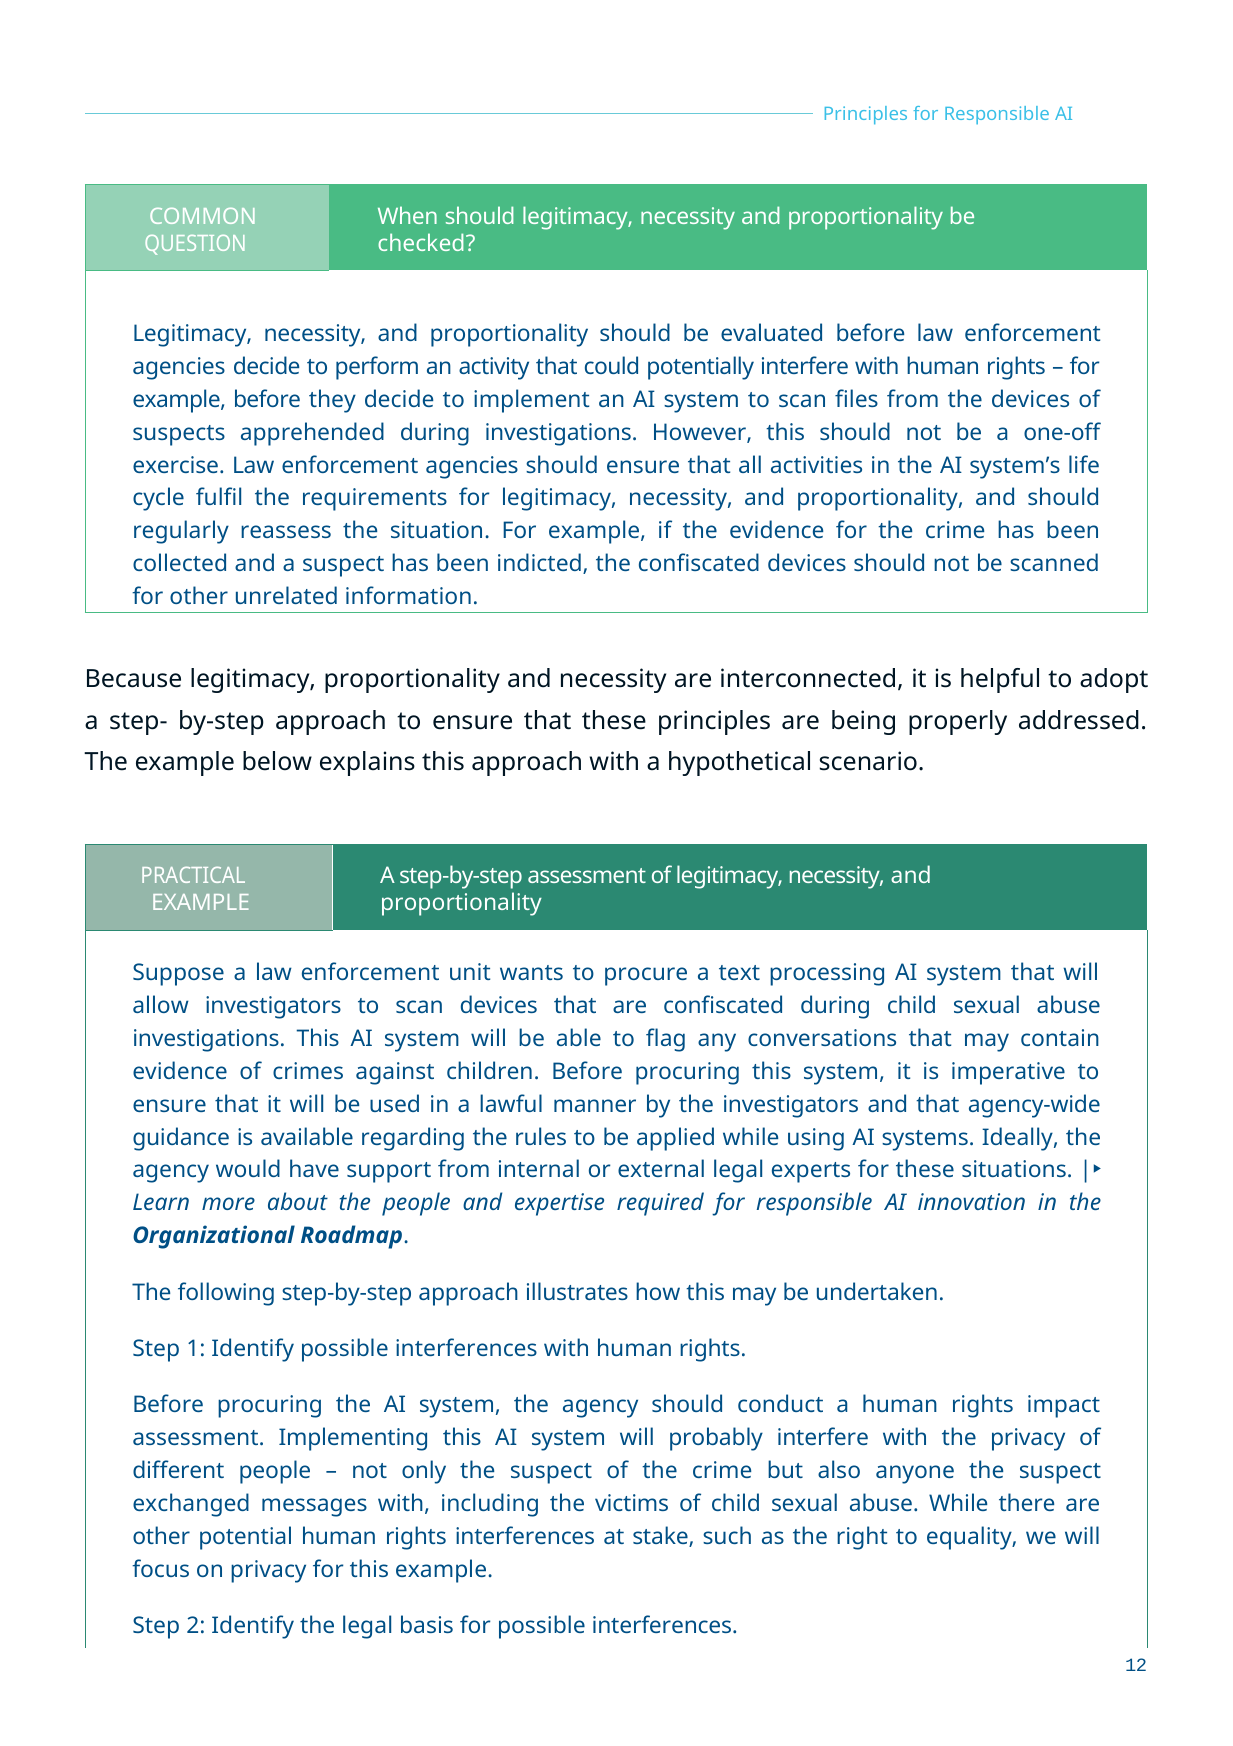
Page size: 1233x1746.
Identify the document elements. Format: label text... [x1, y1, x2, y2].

table_cell Legitimacy, necessity, and proportionality should be evaluated before law enforcement agencies decide to perform an activity that could potentially interfere with human rights – for example, before they decide to implement an AI system to scan files from the devices of suspects apprehended during investigations. However, this should not be a one-off exercise. Law enforcement agencies should ensure that all activities in the AI system’s life cycle fulfil the requirements for legitimacy, necessity, and proportionality, and should regularly reassess the situation. For example, if the evidence for the crime has been collected and a suspect has been indicted, the confiscated devices should not be scanned for other unrelated information. [86, 270, 1147, 612]
table_header A step-by-step assessment of legitimacy, necessity, and proportionality [333, 845, 1147, 930]
table_header When should legitimacy, necessity and proportionality be checked? [329, 185, 1147, 270]
table_header COMMON QUESTION [86, 185, 329, 270]
table_header PRACTICAL EXAMPLE [86, 845, 332, 930]
text Because legitimacy, proportionality and necessity are interconnected, it is helpful to adopt a step- by-step approach to ensure that these principles are being properly addressed. The example below explains this approach with a hypothetical scenario. [84, 661, 1148, 778]
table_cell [86, 930, 1147, 1648]
